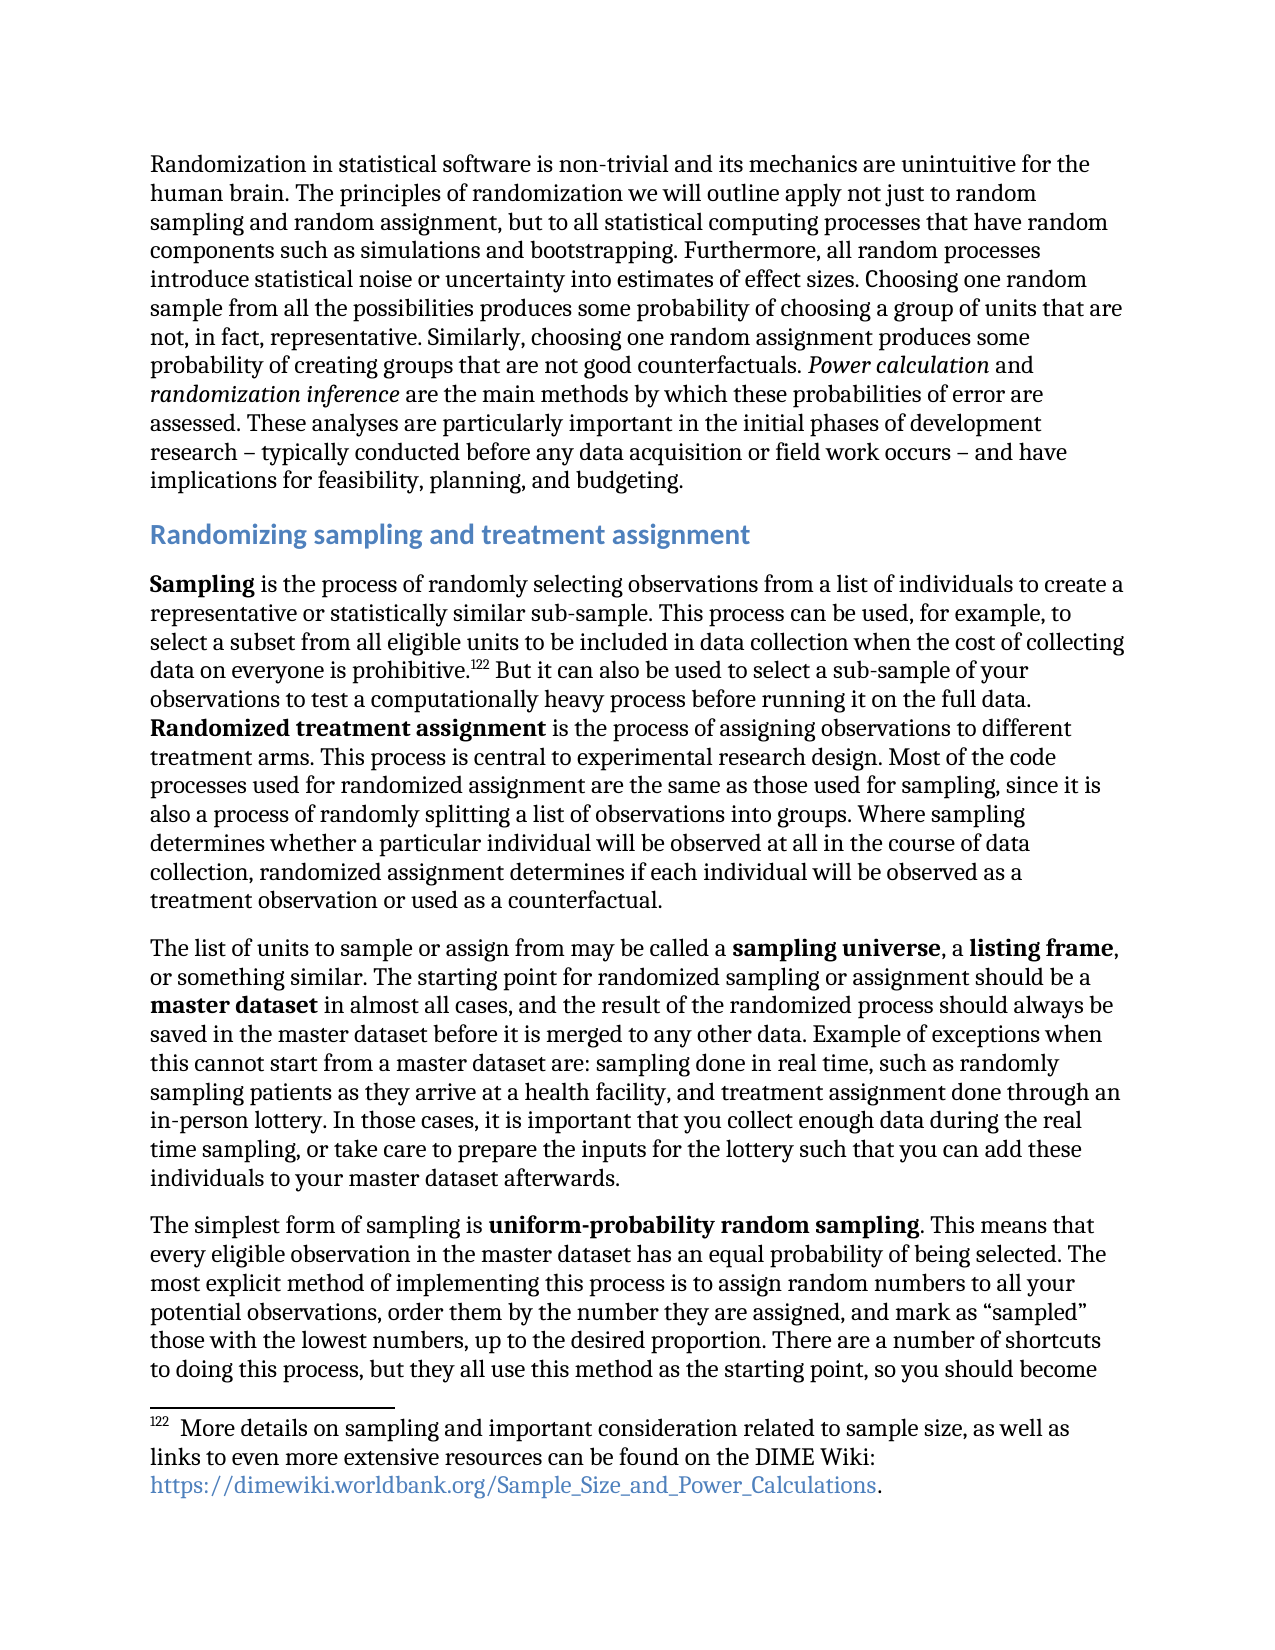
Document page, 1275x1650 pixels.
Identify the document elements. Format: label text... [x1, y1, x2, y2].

text Randomization in statistical software is non-trivial and its mechanics are unintuitive for the human brain. The principles of randomization we will outline apply not just to random sampling and random assignment, but to all statistical computing processes that have random components such as simulations and bootstrapping. Furthermore, all random processes introduce statistical noise or uncertainty into estimates of effect sizes. Choosing one random sample from all the possibilities produces some probability of choosing a group of units that are not, in fact, representative. Similarly, choosing one random assignment produces some probability of creating groups that are not good counterfactuals. Power calculation and randomization inference are the main methods by which these probabilities of error are assessed. These analyses are particularly important in the initial phases of development research – typically conducted before any data acquisition or field work occurs – and have implications for feasibility, planning, and budgeting. [150, 150, 1125, 495]
subtitle Randomizing sampling and treatment assignment [150, 516, 1125, 551]
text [150, 1211, 1125, 1384]
text Sampling is the process of randomly selecting observations from a list of individuals to create a representative or statistically similar sub-sample. This process can be used, for example, to select a subset from all eligible units to be included in data collection when the cost of collecting data on everyone is prohibitive. But it can also be used to select a sub-sample of your observations to test a computationally heavy process before running it on the full data. Randomized treatment assignment is the process of assigning observations to different treatment arms. This process is central to experimental research design. Most of the code processes used for randomized assignment are the same as those used for sampling, since it is also a process of randomly splitting a list of observations into groups. Where sampling determines whether a particular individual will be observed at all in the course of data collection, randomized assignment determines if each individual will be observed as a treatment observation or used as a counterfactual. [150, 570, 1125, 915]
text The list of units to sample or assign from may be called a sampling universe, a listing frame, or something similar. The starting point for randomized sampling or assignment should be a master dataset in almost all cases, and the result of the randomized process should always be saved in the master dataset before it is merged to any other data. Example of exceptions when this cannot start from a master dataset are: sampling done in real time, such as randomly sampling patients as they arrive at a health facility, and treatment assignment done through an in-person lottery. In those cases, it is important that you collect enough data during the real time sampling, or take care to prepare the inputs for the lottery such that you can add these individuals to your master dataset afterwards. [150, 934, 1125, 1193]
